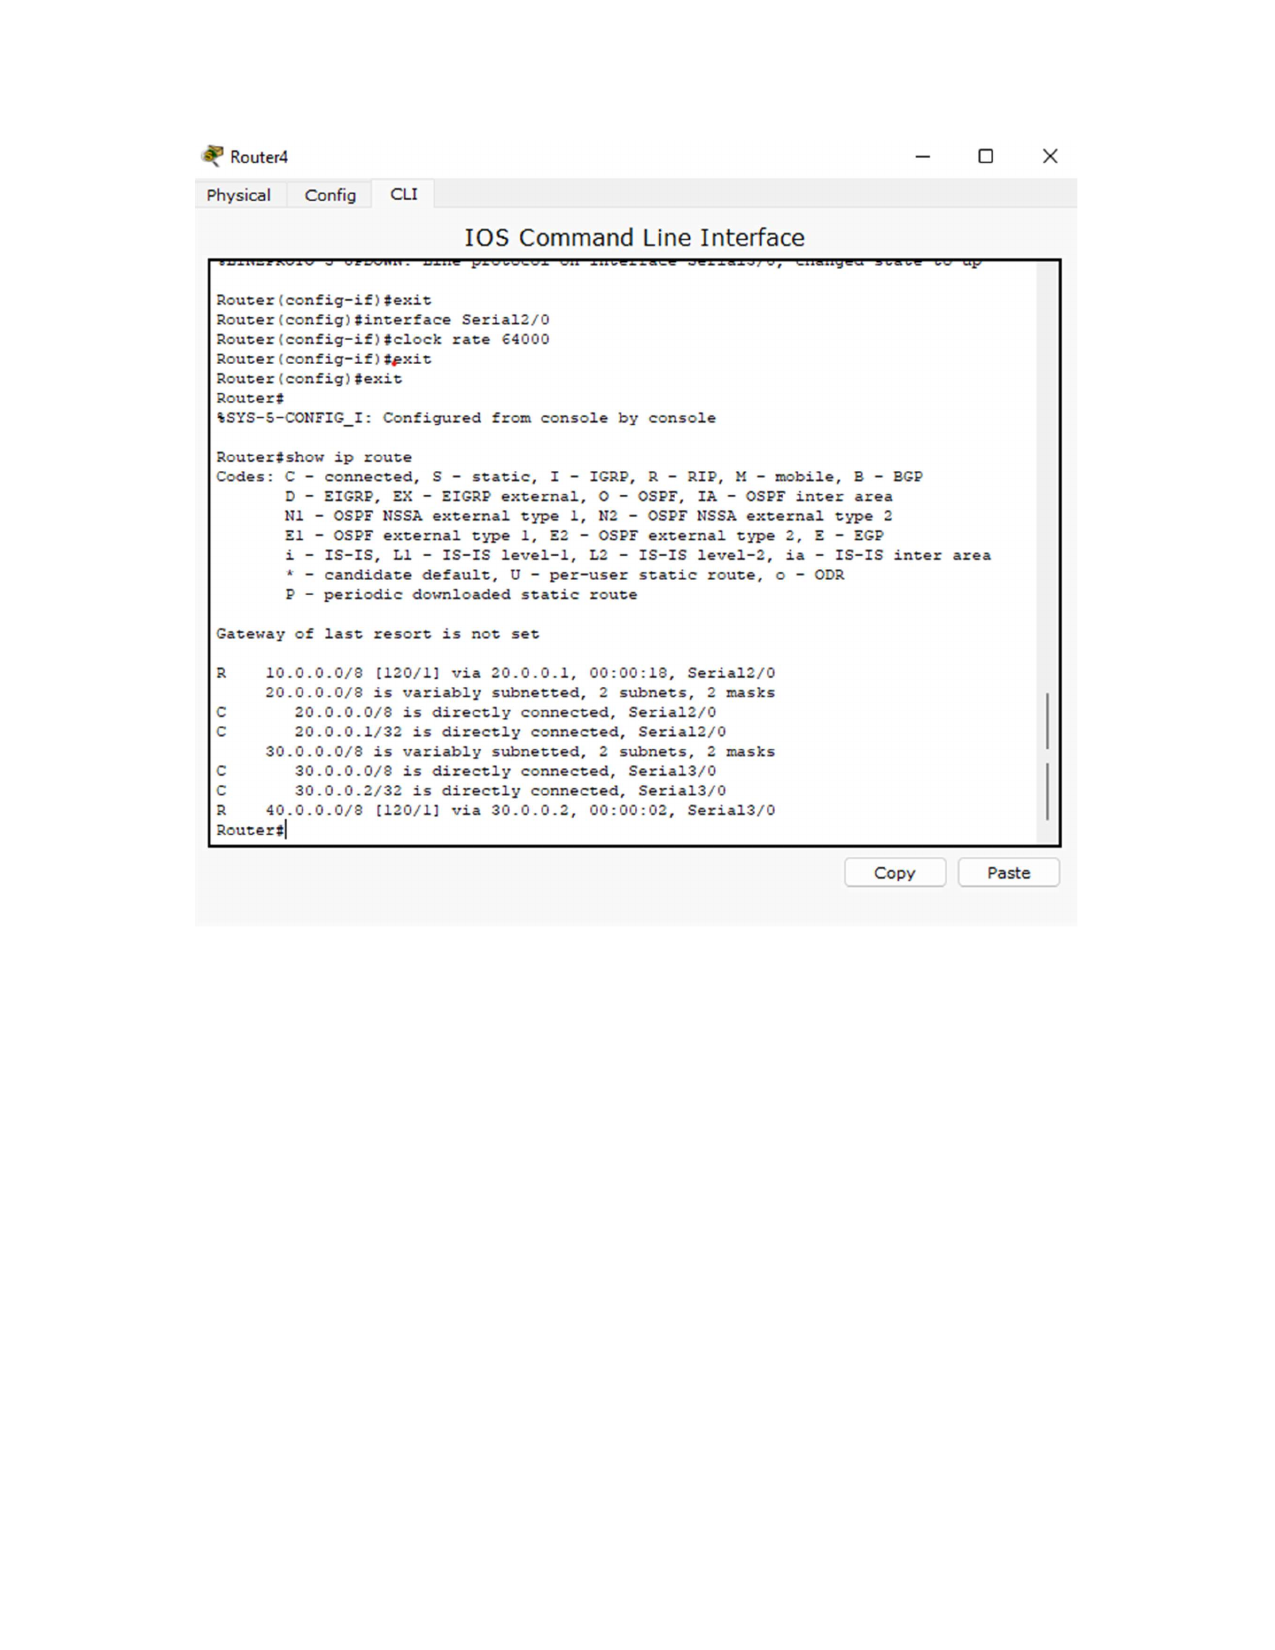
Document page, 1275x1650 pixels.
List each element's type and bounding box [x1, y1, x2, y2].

picture [194, 140, 1078, 927]
